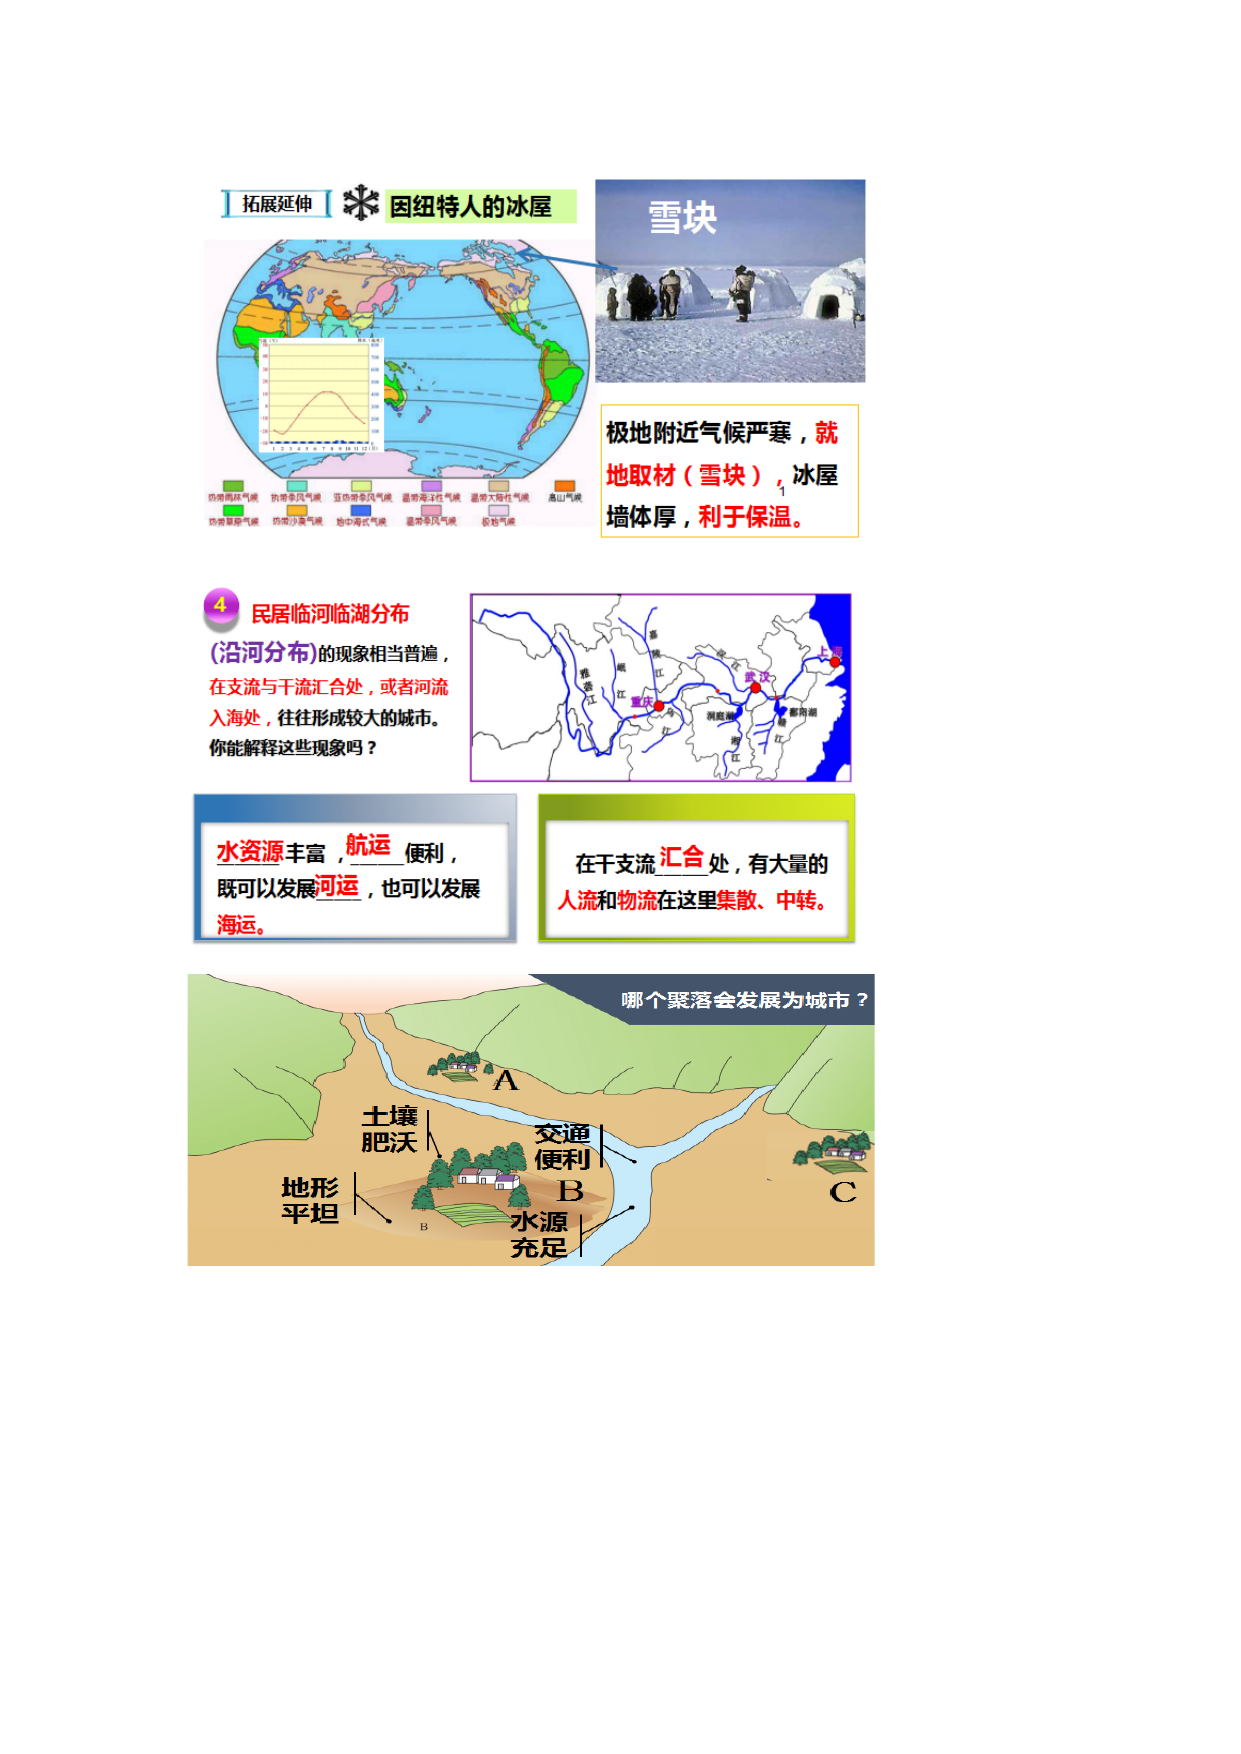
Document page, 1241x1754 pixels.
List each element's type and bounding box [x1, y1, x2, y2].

picture [187, 584, 870, 969]
picture [187, 162, 884, 554]
picture [187, 974, 875, 1266]
